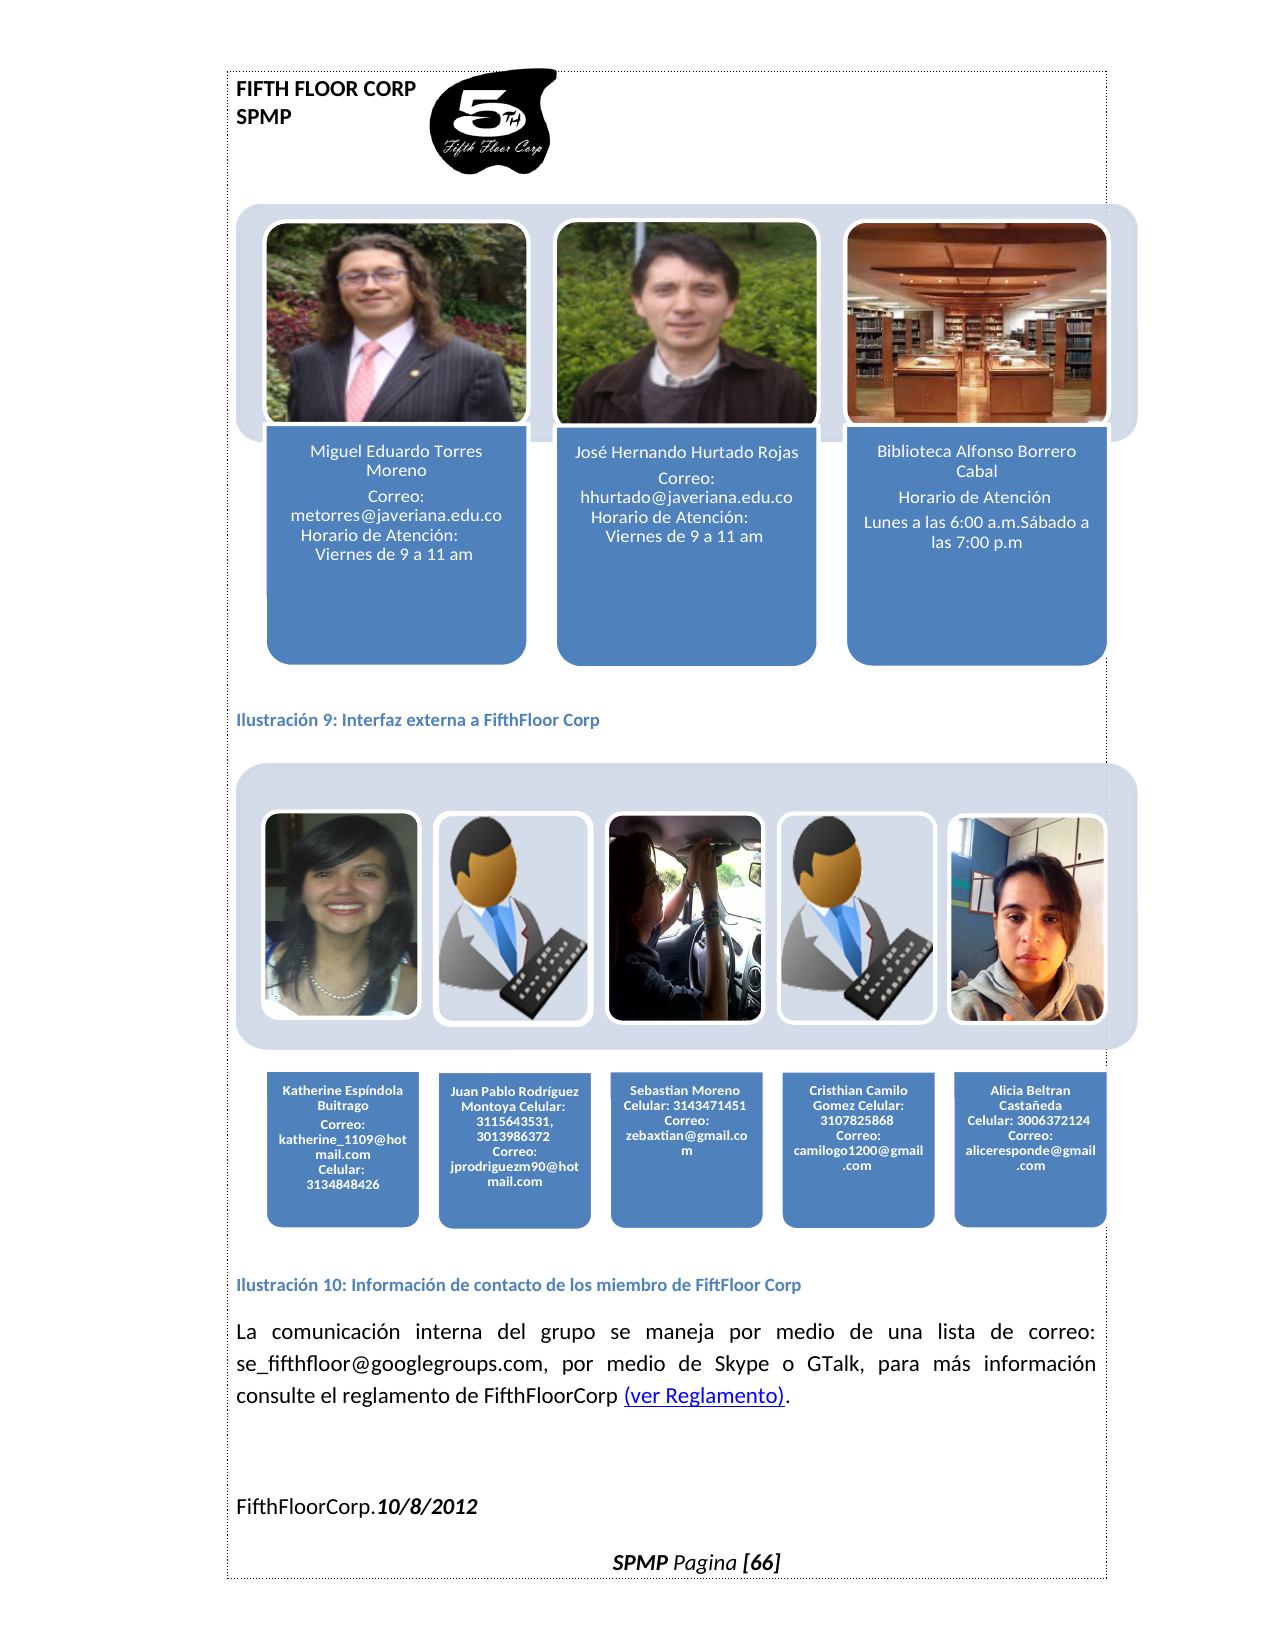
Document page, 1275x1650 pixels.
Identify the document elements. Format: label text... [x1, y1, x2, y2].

picture [267, 224, 526, 421]
picture [557, 223, 816, 423]
picture [952, 818, 1103, 1020]
picture [847, 223, 1106, 422]
picture [266, 814, 417, 1015]
picture [610, 816, 761, 1020]
text La comunicación interna del grupo se maneja por medio de una lista de correo: se_fifthfloor@googlegroups.com, por medio de Skype o GTalk, para más información consulte el reglamento de FifthFloorCorp (ver Reglamento). [236, 1317, 1098, 1409]
picture [781, 816, 933, 1020]
picture [423, 60, 558, 178]
picture [438, 816, 589, 1022]
